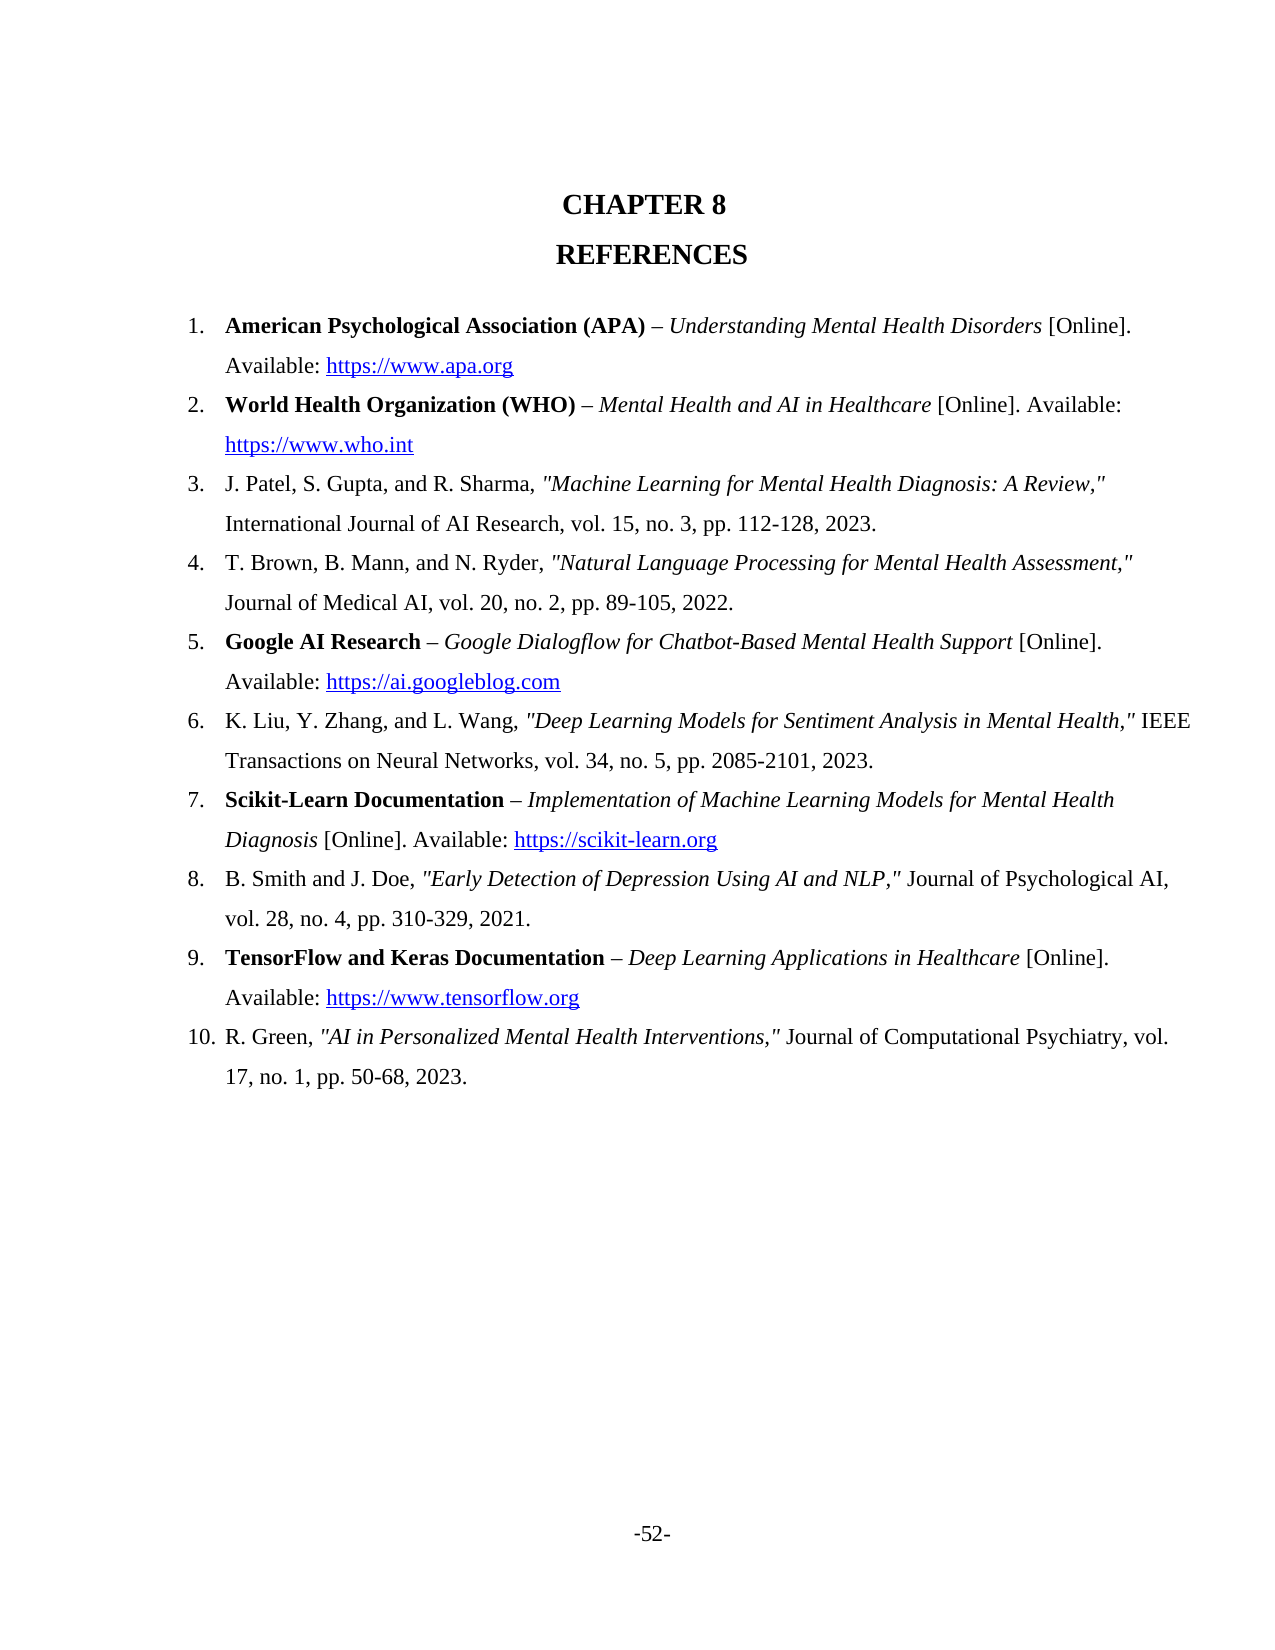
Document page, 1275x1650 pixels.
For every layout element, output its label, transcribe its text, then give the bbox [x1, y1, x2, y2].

list Google AI Research – Google Dialogflow for Chatbot-Based Mental Health Support [Online]. Available: https://ai.googleblog.com [187, 628, 1200, 694]
list K. Liu, Y. Zhang, and L. Wang, "Deep Learning Models for Sentiment Analysis in Mental Health," IEEE Transactions on Neural Networks, vol. 34, no. 5, pp. 2085-2101, 2023. [187, 707, 1200, 773]
list T. Brown, B. Mann, and N. Ryder, "Natural Language Processing for Mental Health Assessment," Journal of Medical AI, vol. 20, no. 2, pp. 89-105, 2022. [187, 549, 1200, 615]
list World Health Organization (WHO) – Mental Health and AI in Healthcare [Online]. Available: https://www.who.int [187, 392, 1200, 457]
list J. Patel, S. Gupta, and R. Sharma, "Machine Learning for Mental Health Diagnosis: A Review," International Journal of AI Research, vol. 15, no. 3, pp. 112-128, 2023. [187, 471, 1200, 536]
list R. Green, "AI in Personalized Mental Health Interventions," Journal of Computational Psychiatry, vol. 17, no. 1, pp. 50-68, 2023. [187, 1023, 1200, 1089]
list B. Smith and J. Doe, "Early Detection of Depression Using AI and NLP," Journal of Psychological AI, vol. 28, no. 4, pp. 310-329, 2021. [187, 865, 1200, 931]
list TensorFlow and Keras Documentation – Deep Learning Applications in Healthcare [Online]. Available: https://www.tensorflow.org [187, 944, 1200, 1010]
subtitle CHAPTER 8 REFERENCES [556, 187, 835, 271]
list Scikit-Learn Documentation – Implementation of Machine Learning Models for Mental Health Diagnosis [Online]. Available: https://scikit-learn.org [187, 786, 1200, 852]
list American Psychological Association (APA) – Understanding Mental Health Disorders [Online]. Available: https://www.apa.org [187, 313, 1200, 378]
